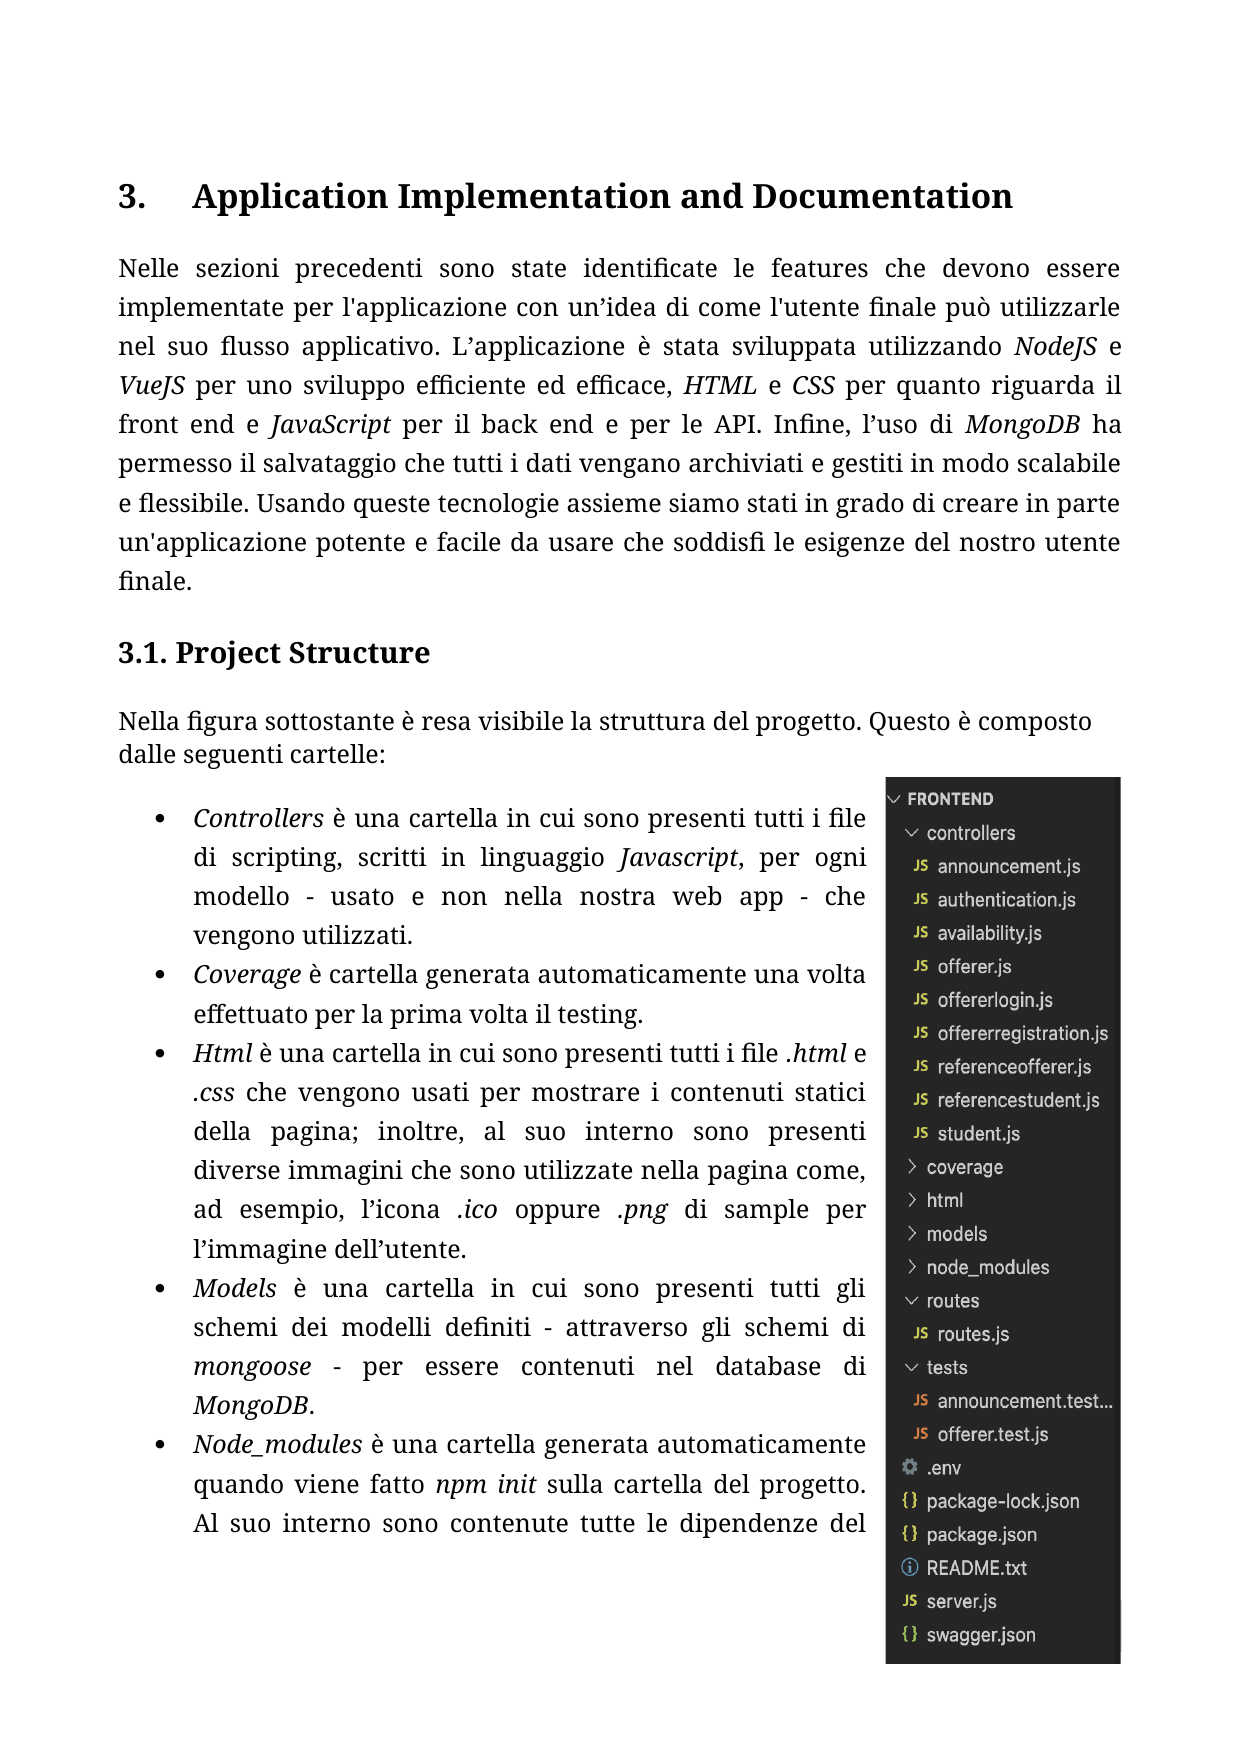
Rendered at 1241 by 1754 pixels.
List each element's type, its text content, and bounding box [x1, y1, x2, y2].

subtitle 3.1. Project Structure [118, 632, 1122, 672]
text Nelle sezioni precedenti sono state identificate le features che devono essere implementate per l'applicazione con un’idea di come l'utente finale può utilizzarle nel suo flusso applicativo. L’applicazione è stata sviluppata utilizzando NodeJS e VueJS per uno sviluppo efficiente ed efficace, HTML e CSS per quanto riguarda il front end e JavaScript per il back end e per le API. Infine, l’uso di MongoDB ha permesso il salvataggio che tutti i dati vengano archiviati e gestiti in modo scalabile e flessibile. Usando queste tecnologie assieme siamo stati in grado di creare in parte un'applicazione potente e facile da usare che soddisfi le esigenze del nostro utente finale. [118, 250, 1122, 598]
text Nella figura sottostante è resa visibile la struttura del progetto. Questo è composto dalle seguenti cartelle: [118, 703, 1122, 771]
list Controllers è una cartella in cui sono presenti tutti i file di scripting, scritti in linguaggio Javascript, per ogni modello - usato e non nella nostra web app - che vengono utilizzati. [156, 800, 885, 952]
list Html è una cartella in cui sono presenti tutti i file .html e .css che vengono usati per mostrare i contenuti statici della pagina; inoltre, al suo interno sono presenti diverse immagini che sono utilizzate nella pagina come, ad esempio, l’icona .ico oppure .png di sample per l’immagine dell’utente. [156, 1035, 885, 1265]
list Coverage è cartella generata automaticamente una volta effettuato per la prima volta il testing. [156, 957, 885, 1030]
picture [885, 777, 1121, 1664]
list Models è una cartella in cui sono presenti tutti gli schemi dei modelli definiti - attraverso gli schemi di mongoose - per essere contenuti nel database di MongoDB. [156, 1270, 885, 1422]
subtitle 3. Application Implementation and Documentation [118, 173, 1122, 218]
